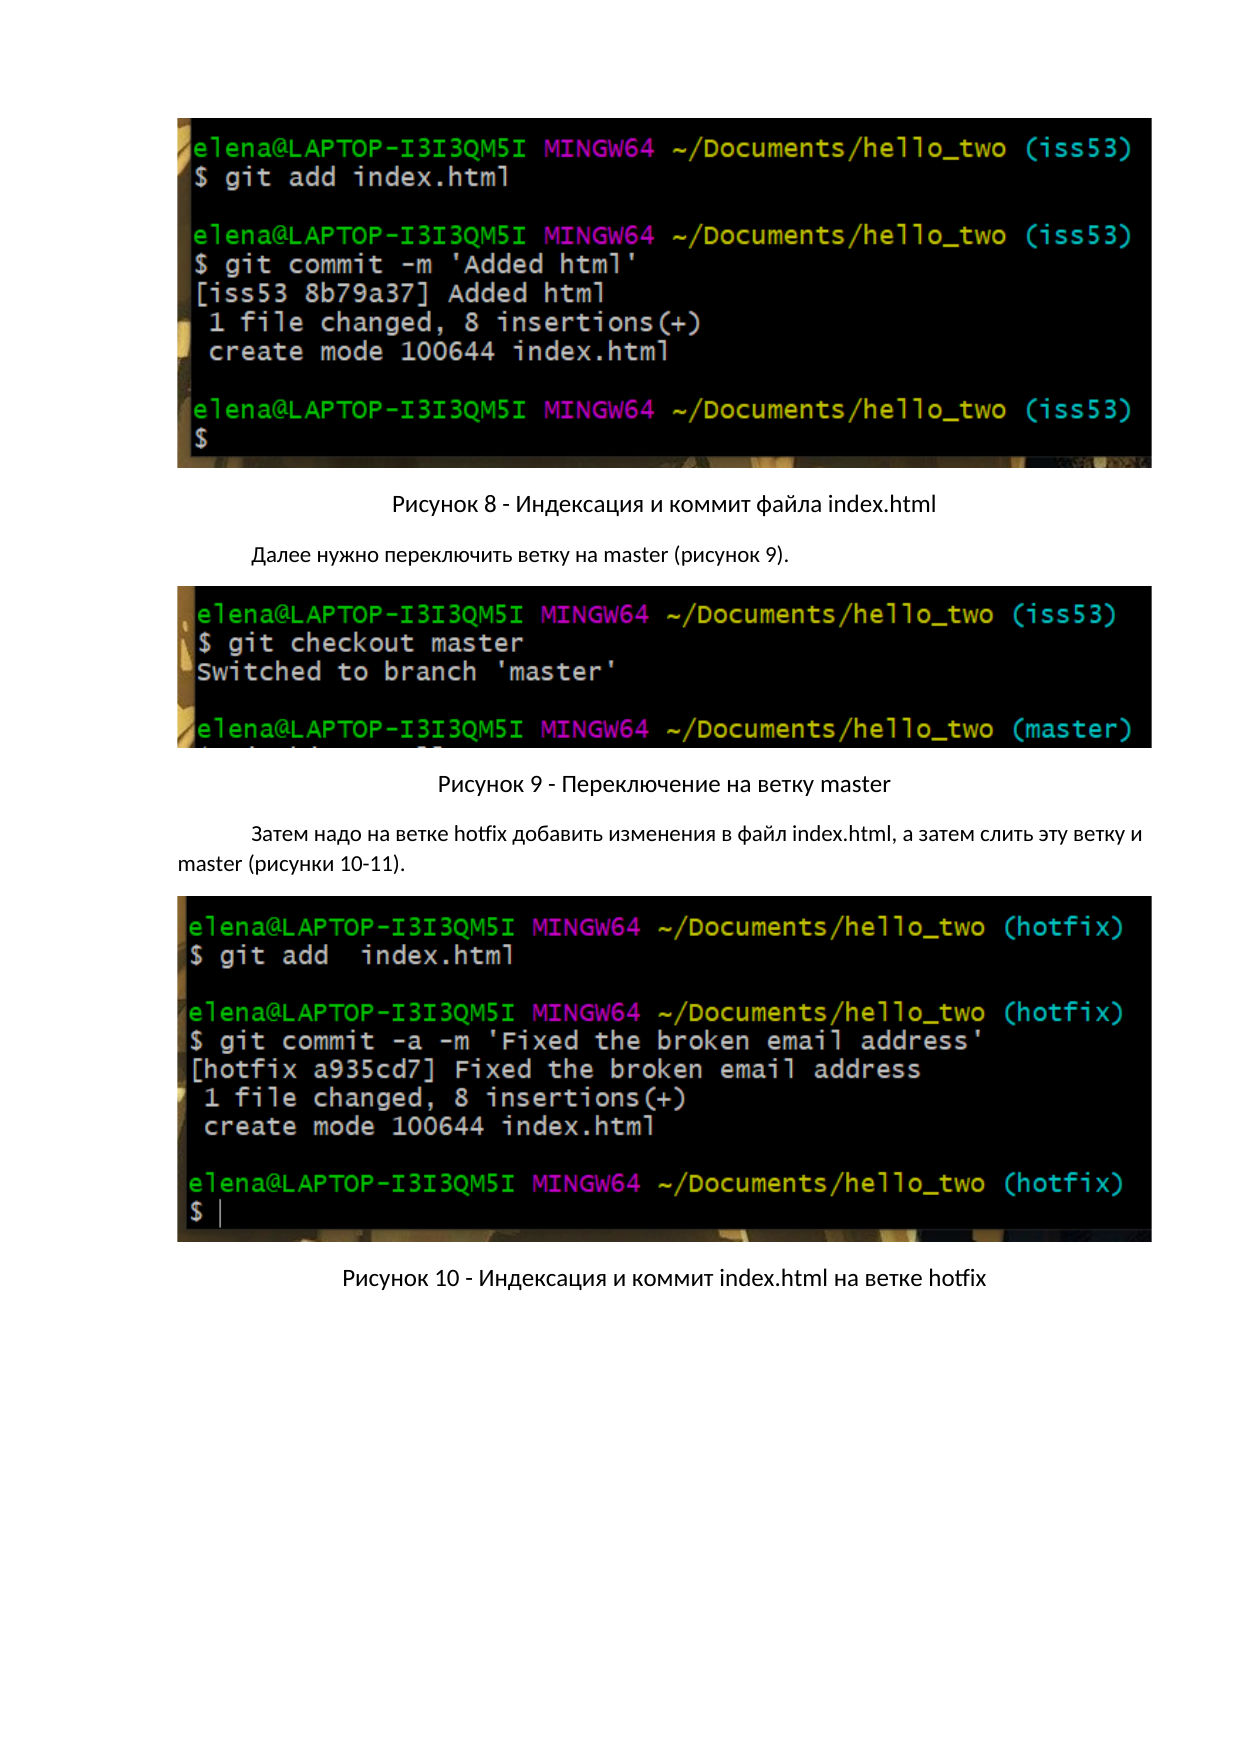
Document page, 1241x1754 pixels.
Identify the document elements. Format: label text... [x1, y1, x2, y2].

text Затем надо на ветке hotfix добавить изменения в файл index.html, а затем слить эту ветку и master (рисунки 10-11). [177, 819, 1152, 878]
text Рисунок 9 - Переключение на ветку master [177, 768, 1152, 798]
text Далее нужно переключить ветку на master (рисунок 9). [177, 540, 1152, 568]
picture [177, 118, 1152, 468]
picture [177, 896, 1152, 1242]
text Рисунок 10 - Индексация и коммит index.html на ветке hotfix [177, 1262, 1152, 1293]
picture [177, 586, 1152, 748]
text Рисунок 8 - Индексация и коммит файла index.html [177, 488, 1152, 519]
